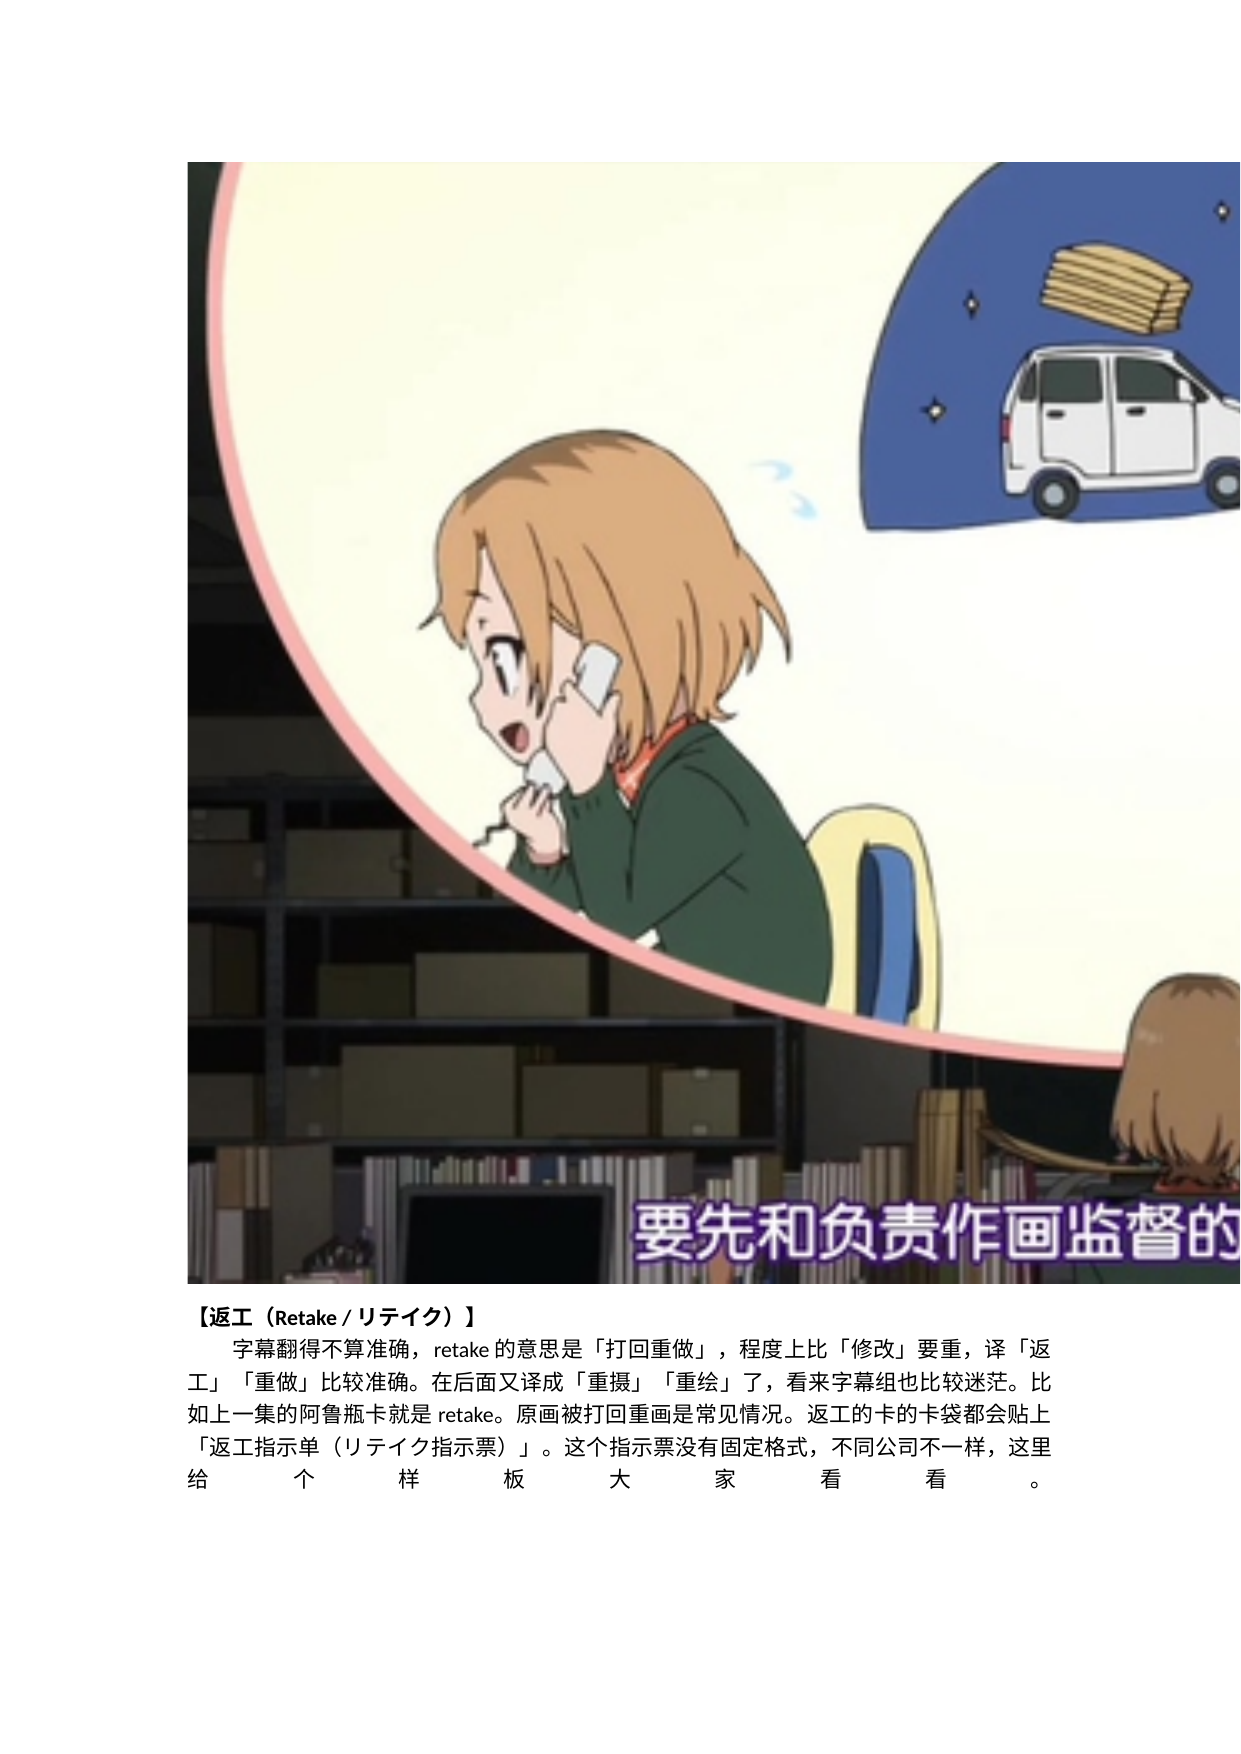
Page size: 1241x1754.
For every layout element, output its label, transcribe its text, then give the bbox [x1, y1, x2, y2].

picture [187, 162, 1241, 1284]
